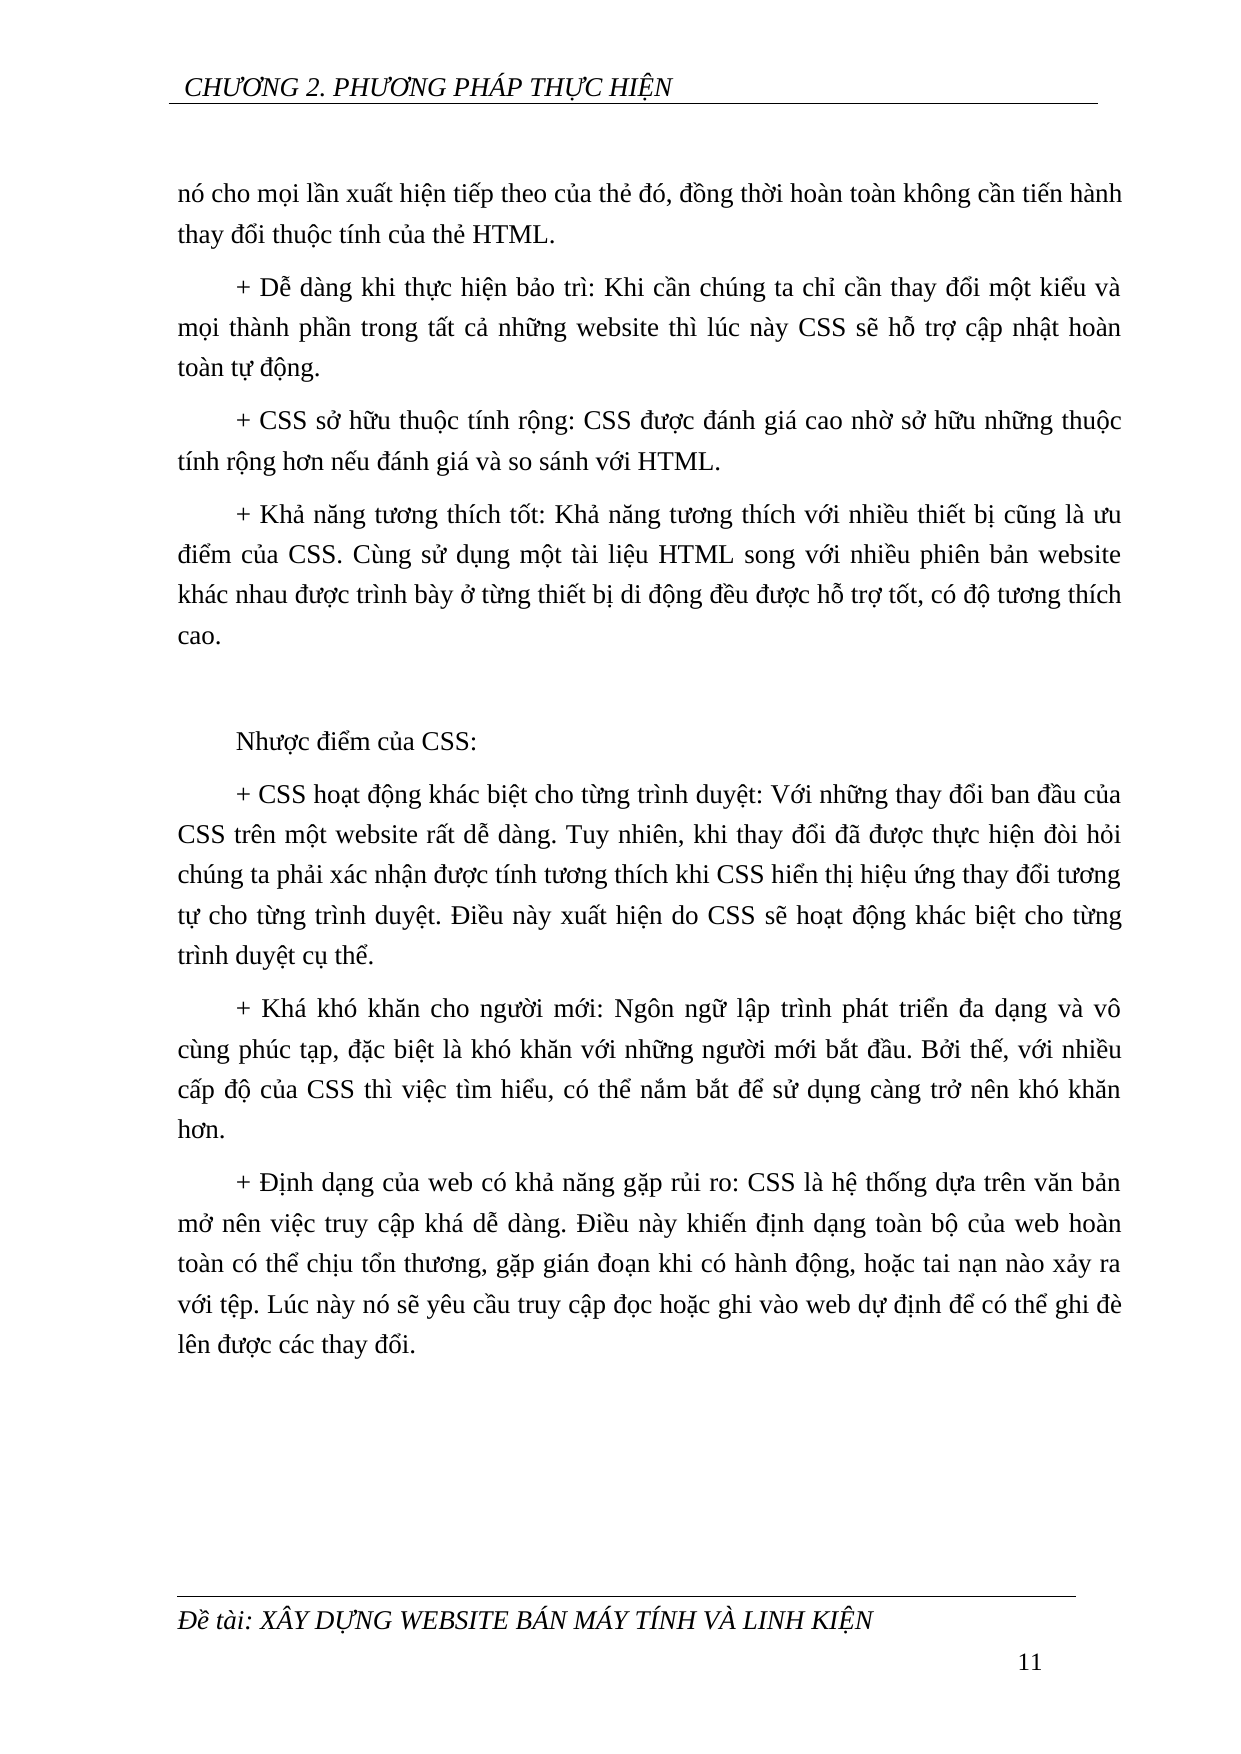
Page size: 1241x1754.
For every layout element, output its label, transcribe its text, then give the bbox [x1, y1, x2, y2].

text + Khả năng tương thích tốt: Khả năng tương thích với nhiều thiết bị cũng là ưu điểm của CSS. Cùng sử dụng một tài liệu HTML song với nhiều phiên bản website khác nhau được trình bày ở từng thiết bị di động đều được hỗ trợ tốt, có độ tương thích cao. [177, 498, 1122, 650]
text + Định dạng của web có khả năng gặp rủi ro: CSS là hệ thống dựa trên văn bản mở nên việc truy cập khá dễ dàng. Điều này khiến định dạng toàn bộ của web hoàn toàn có thể chịu tổn thương, gặp gián đoạn khi có hành động, hoặc tai nạn nào xảy ra với tệp. Lúc này nó sẽ yêu cầu truy cập đọc hoặc ghi vào web dự định để có thể ghi đè lên được các thay đổi. [177, 1167, 1122, 1359]
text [177, 177, 1122, 249]
text + CSS hoạt động khác biệt cho từng trình duyệt: Với những thay đổi ban đầu của CSS trên một website rất dễ dàng. Tuy nhiên, khi thay đổi đã được thực hiện đòi hỏi chúng ta phải xác nhận được tính tương thích khi CSS hiển thị hiệu ứng thay đổi tương tự cho từng trình duyệt. Điều này xuất hiện do CSS sẽ hoạt động khác biệt cho từng trình duyệt cụ thể. [177, 778, 1122, 971]
text Nhược điểm của CSS: [177, 725, 1122, 756]
text + Dễ dàng khi thực hiện bảo trì: Khi cần chúng ta chỉ cần thay đổi một kiểu và mọi thành phần trong tất cả những website thì lúc này CSS sẽ hỗ trợ cập nhật hoàn toàn tự động. [177, 271, 1122, 383]
text + Khá khó khăn cho người mới: Ngôn ngữ lập trình phát triển đa dạng và vô cùng phúc tạp, đặc biệt là khó khăn với những người mới bắt đầu. Bởi thế, với nhiều cấp độ của CSS thì việc tìm hiểu, có thể nắm bắt để sử dụng càng trở nên khó khăn hơn. [177, 992, 1122, 1145]
text + CSS sở hữu thuộc tính rộng: CSS được đánh giá cao nhờ sở hữu những thuộc tính rộng hơn nếu đánh giá và so sánh với HTML. [177, 404, 1122, 476]
